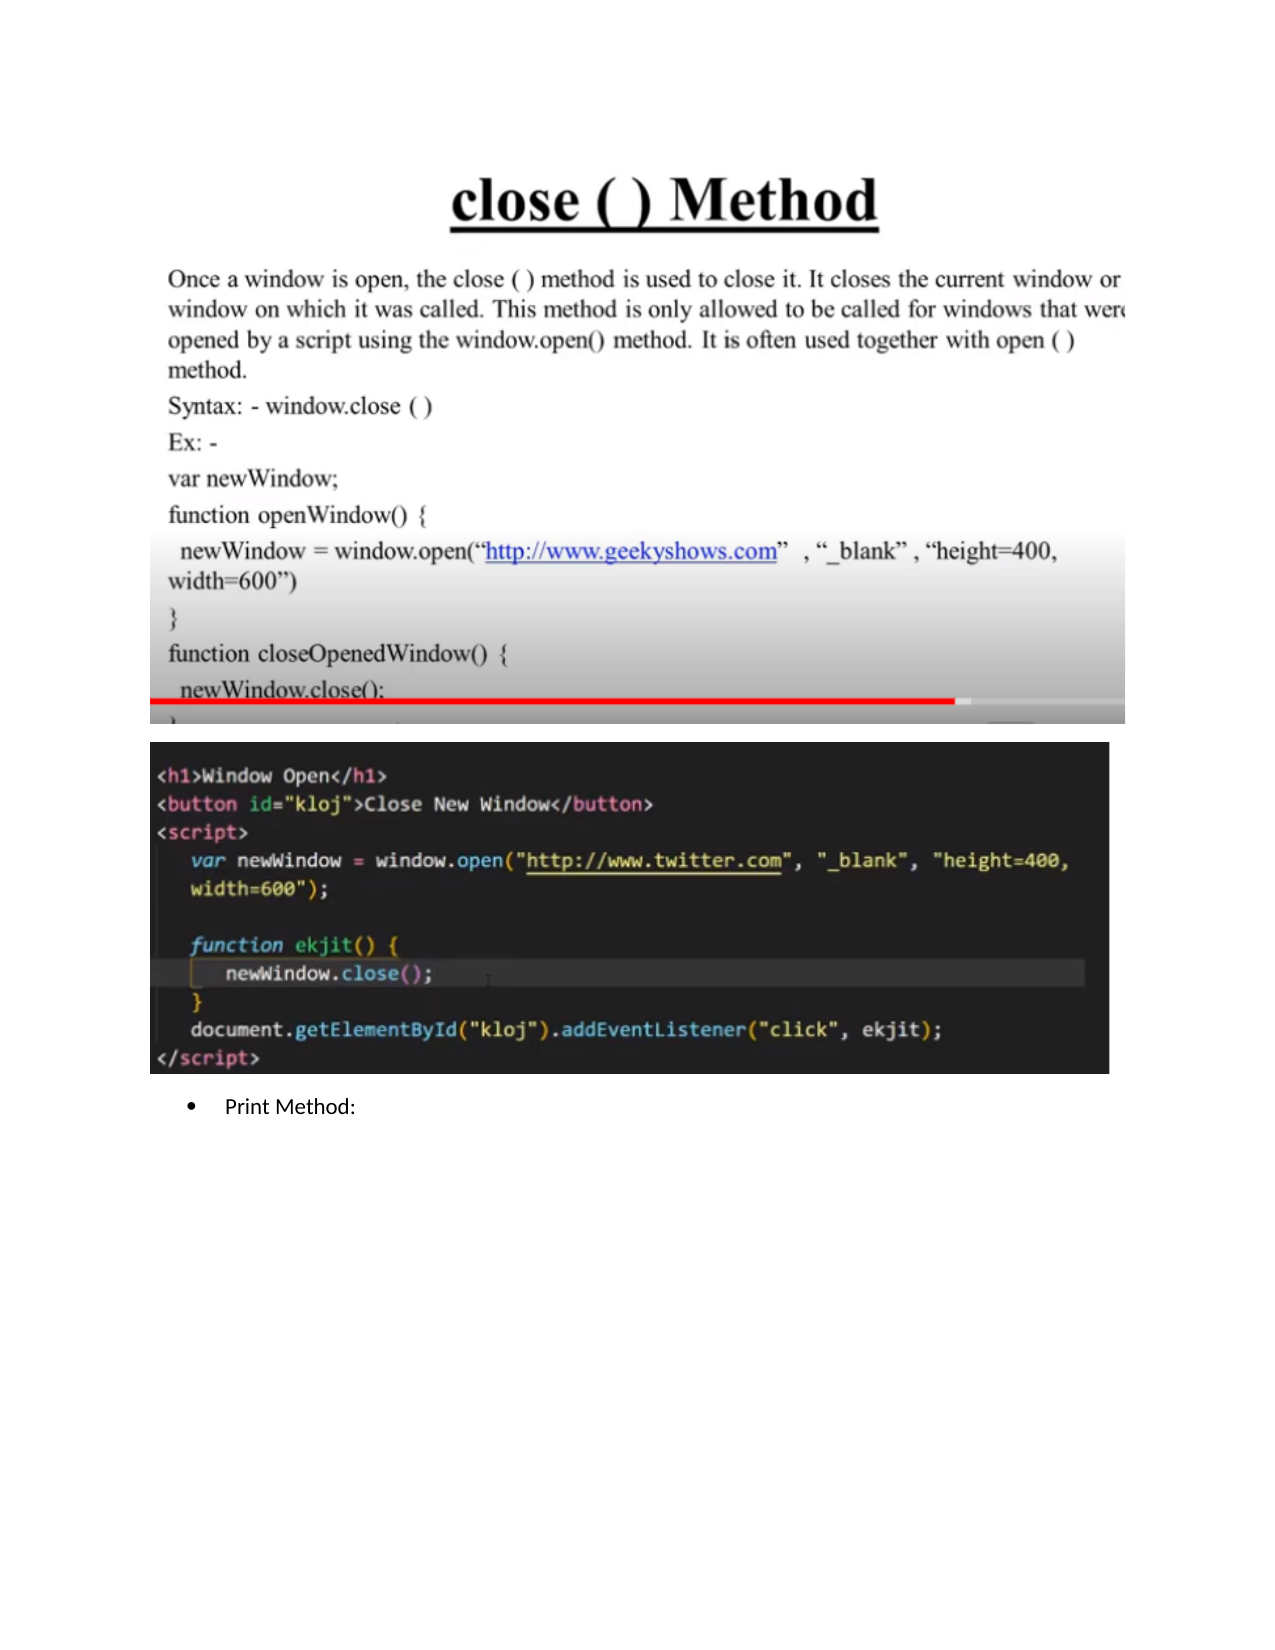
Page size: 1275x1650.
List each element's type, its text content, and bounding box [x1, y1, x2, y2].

list Print Method: [187, 1092, 1125, 1120]
picture [150, 742, 1110, 1074]
picture [150, 150, 1125, 724]
